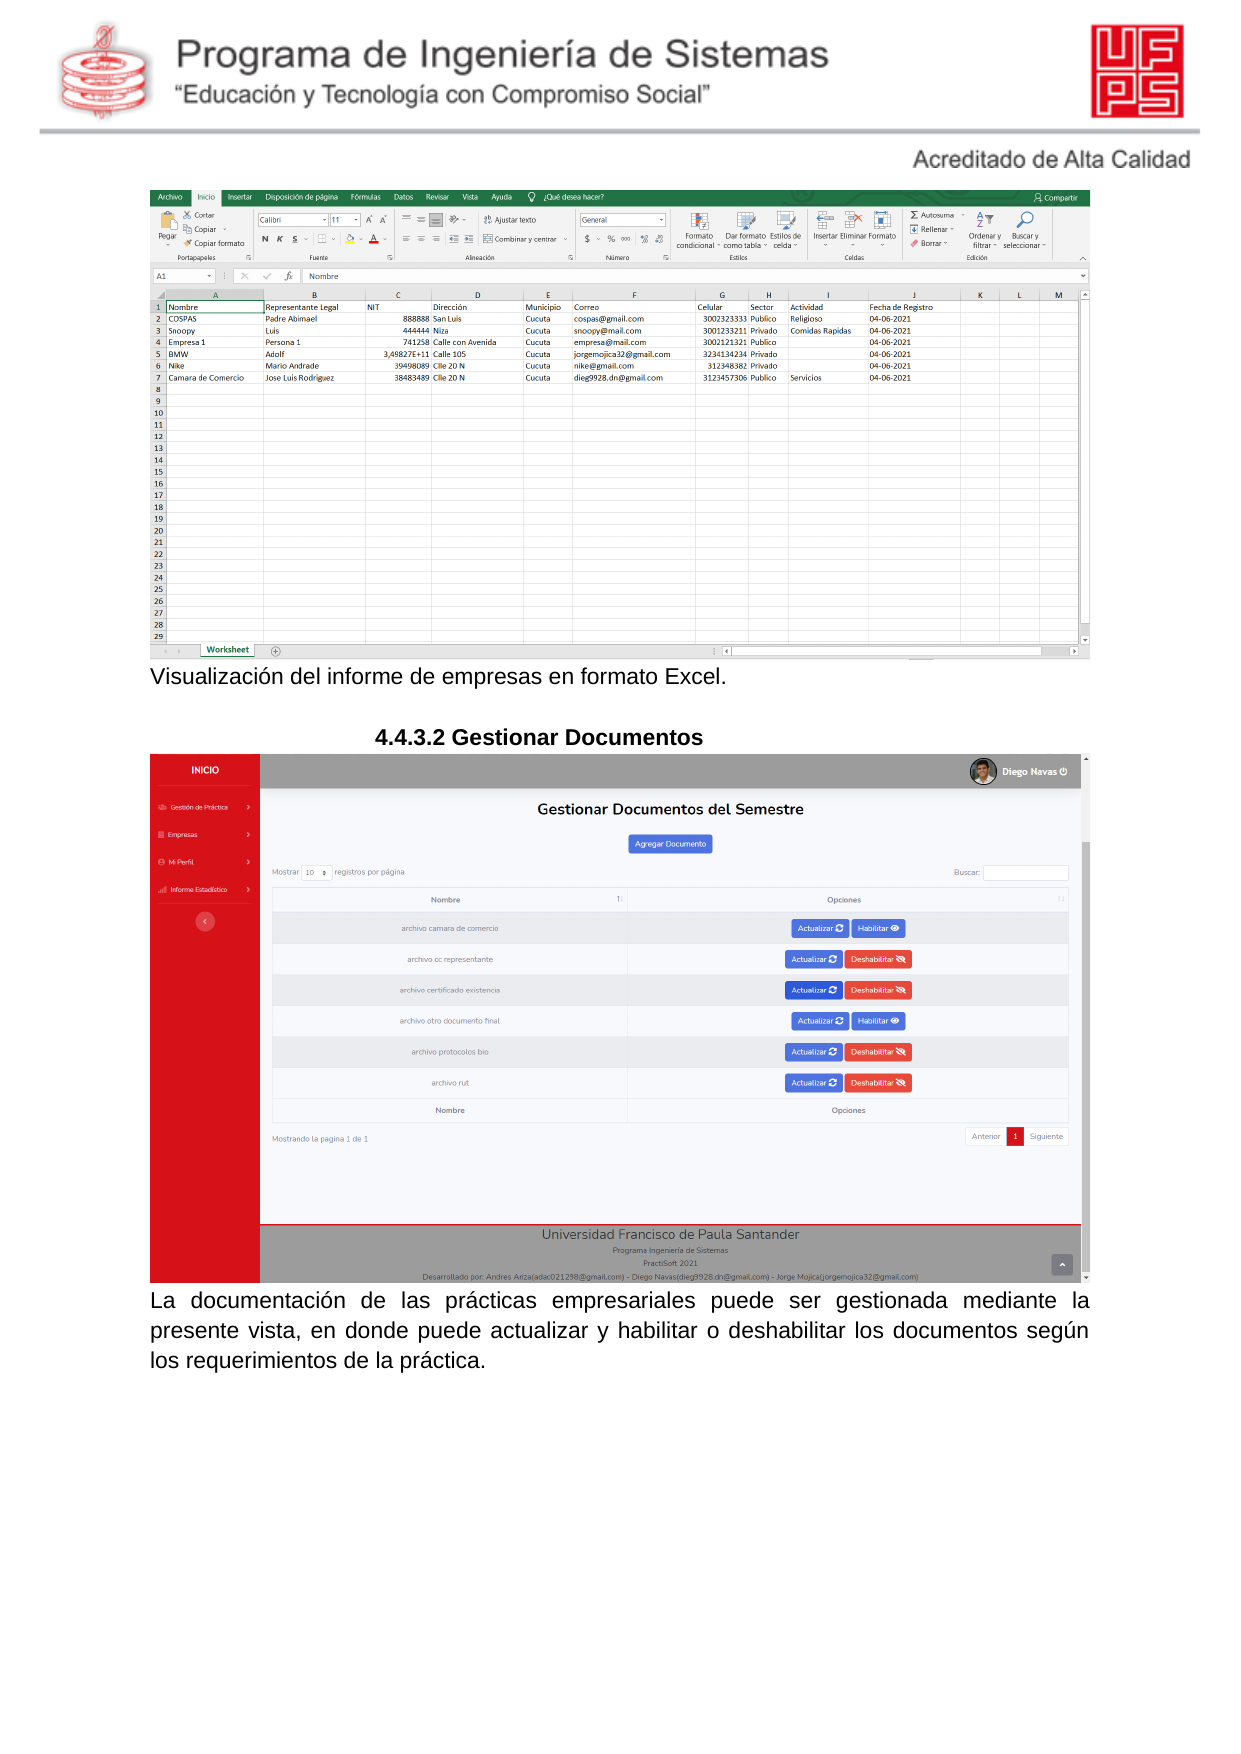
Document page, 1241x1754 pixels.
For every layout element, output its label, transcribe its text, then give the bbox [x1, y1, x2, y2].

text La documentación de las prácticas empresariales puede ser gestionada mediante la presente vista, en donde puede actualizar y habilitar o deshabilitar los documentos según los requerimientos de la práctica. [150, 1287, 1090, 1374]
picture [150, 753, 1091, 1283]
picture [150, 190, 1091, 660]
text 4.4.3.2 Gestionar Documentos [225, 724, 1090, 750]
text Visualización del informe de empresas en formato Excel. [150, 663, 1090, 689]
picture [39, 18, 1201, 168]
